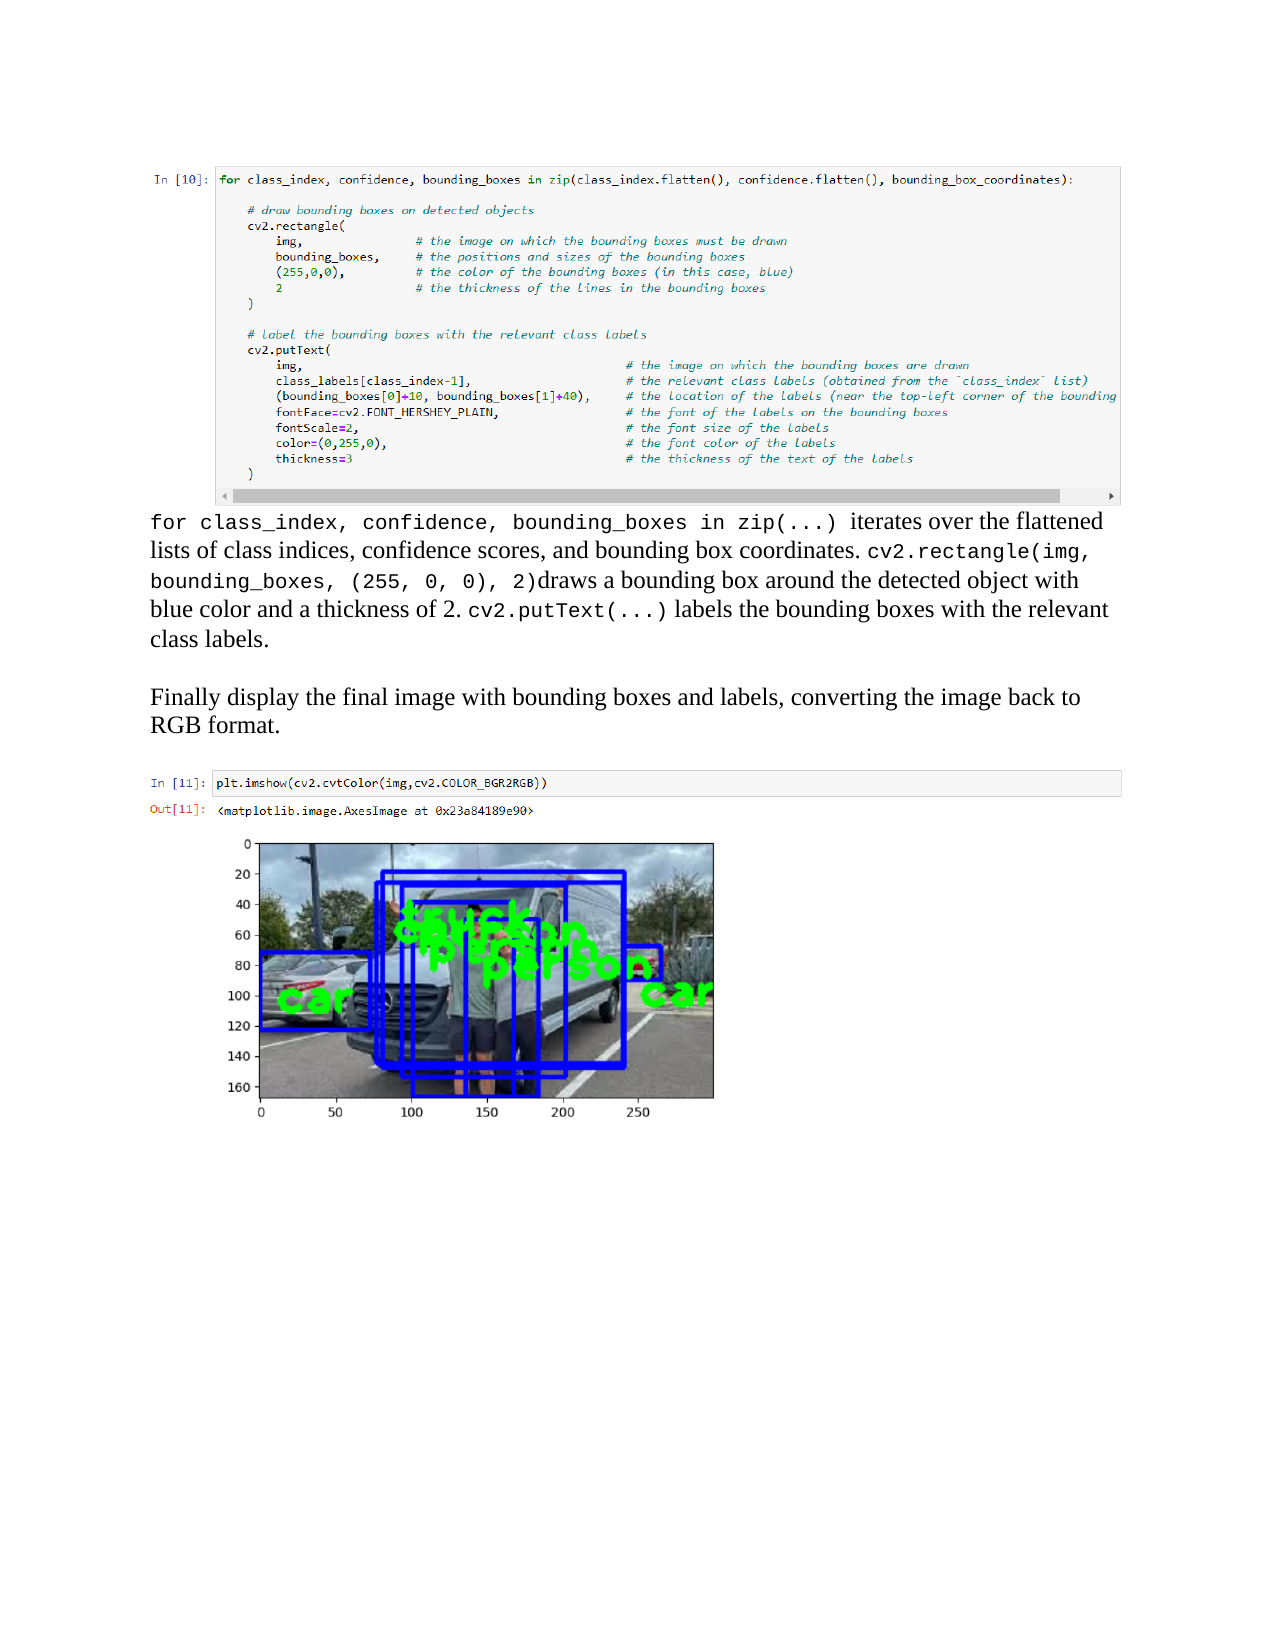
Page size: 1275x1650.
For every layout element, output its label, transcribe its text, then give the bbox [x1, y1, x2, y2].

picture [150, 767, 1125, 1134]
text Finally display the final image with bounding boxes and labels, converting the image back to RGB format. [150, 682, 1125, 739]
text for class_index, confidence, bounding_boxes in zip(...) iterates over the flattened lists of class indices, confidence scores, and bounding box coordinates. cv2.rectangle(img, bounding_boxes, (255, 0, 0), 2)draws a bounding box around the detected object with blue color and a thickness of 2. cv2.putText(...) labels the bounding boxes with the relevant class labels. [150, 506, 1125, 653]
picture [150, 150, 1125, 506]
